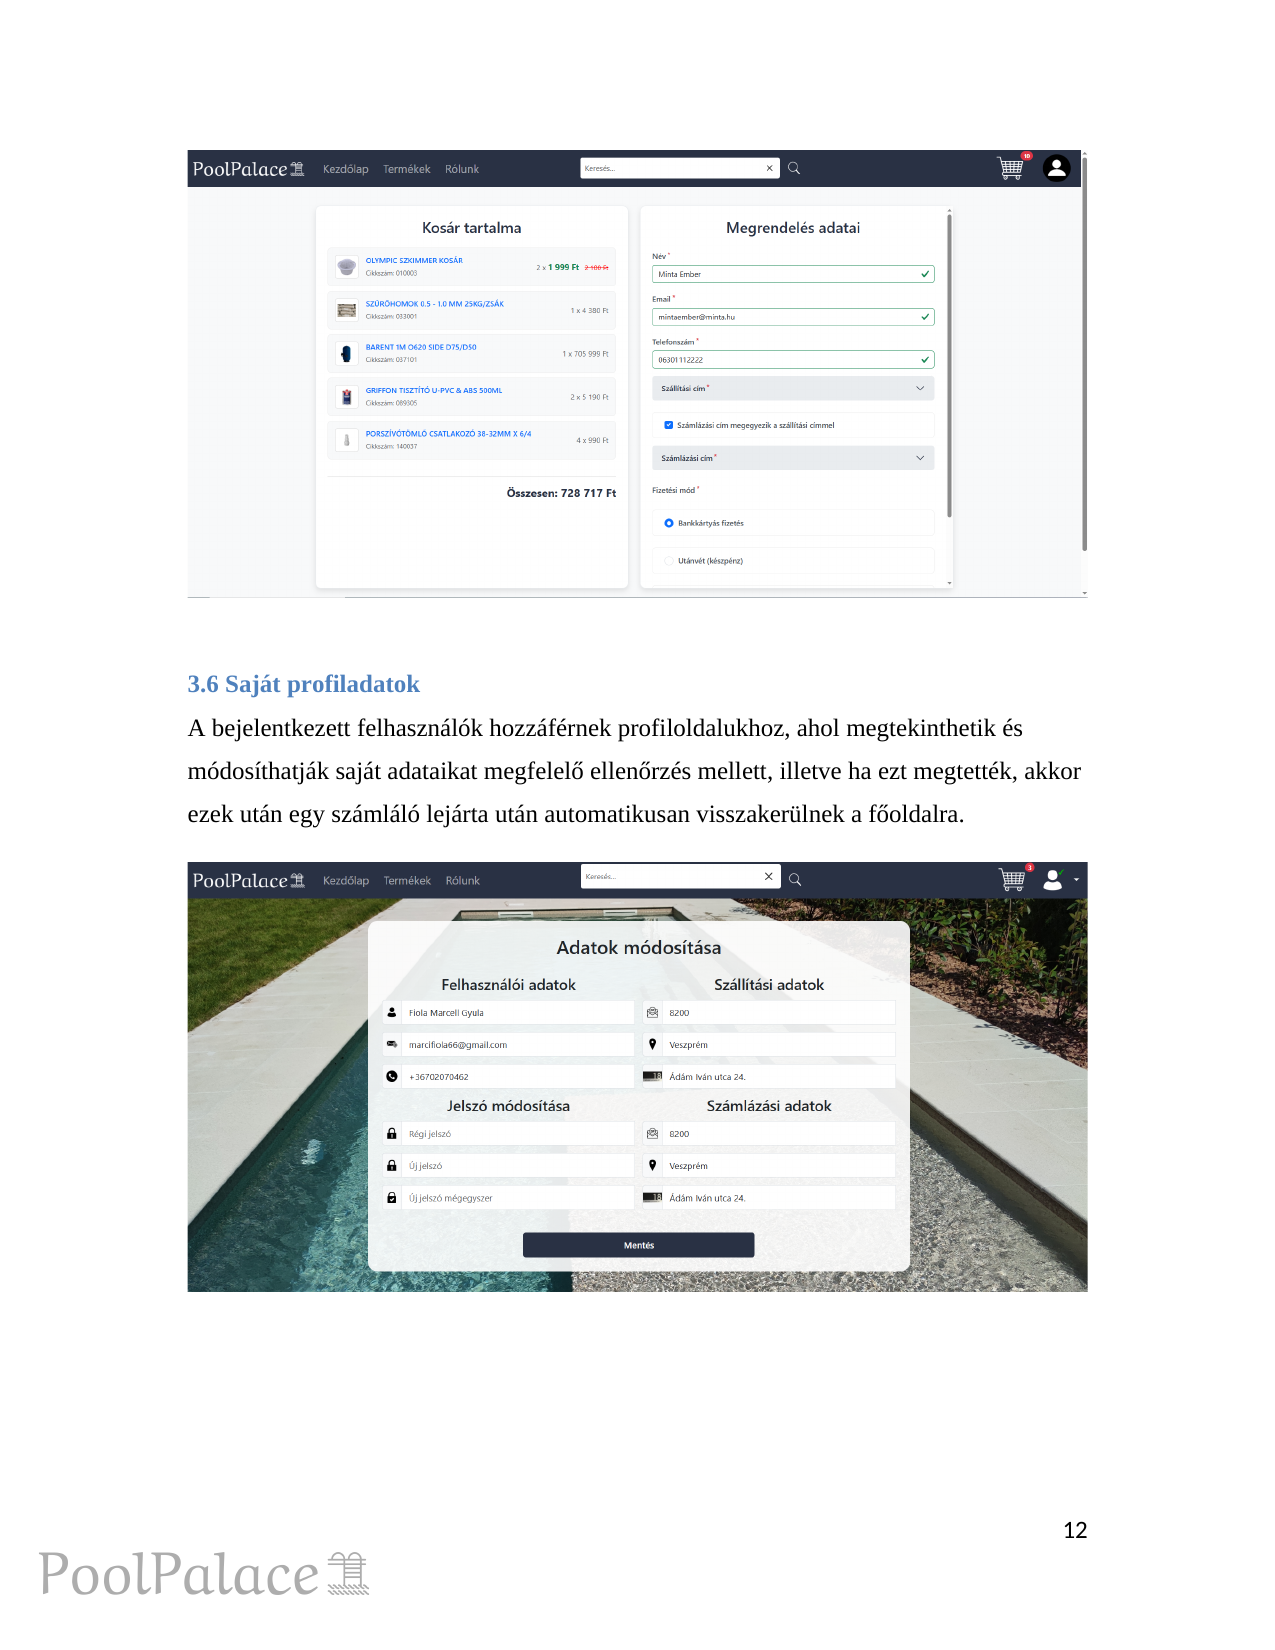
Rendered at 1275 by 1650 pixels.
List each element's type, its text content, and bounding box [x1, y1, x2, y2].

picture [187, 150, 1088, 598]
subtitle 3.6 Saját profiladatok [187, 669, 1087, 698]
text A bejelentkezett felhasználók hozzáférnek profiloldalukhoz, ahol megtekinthetik és módosíthatják saját adataikat megfelelő ellenőrzés mellett, illetve ha ezt megtették, akkor ezek után egy számláló lejárta után automatikusan visszakerülnek a főoldalra. [187, 713, 1087, 828]
picture [38, 1552, 370, 1595]
picture [187, 862, 1088, 1292]
